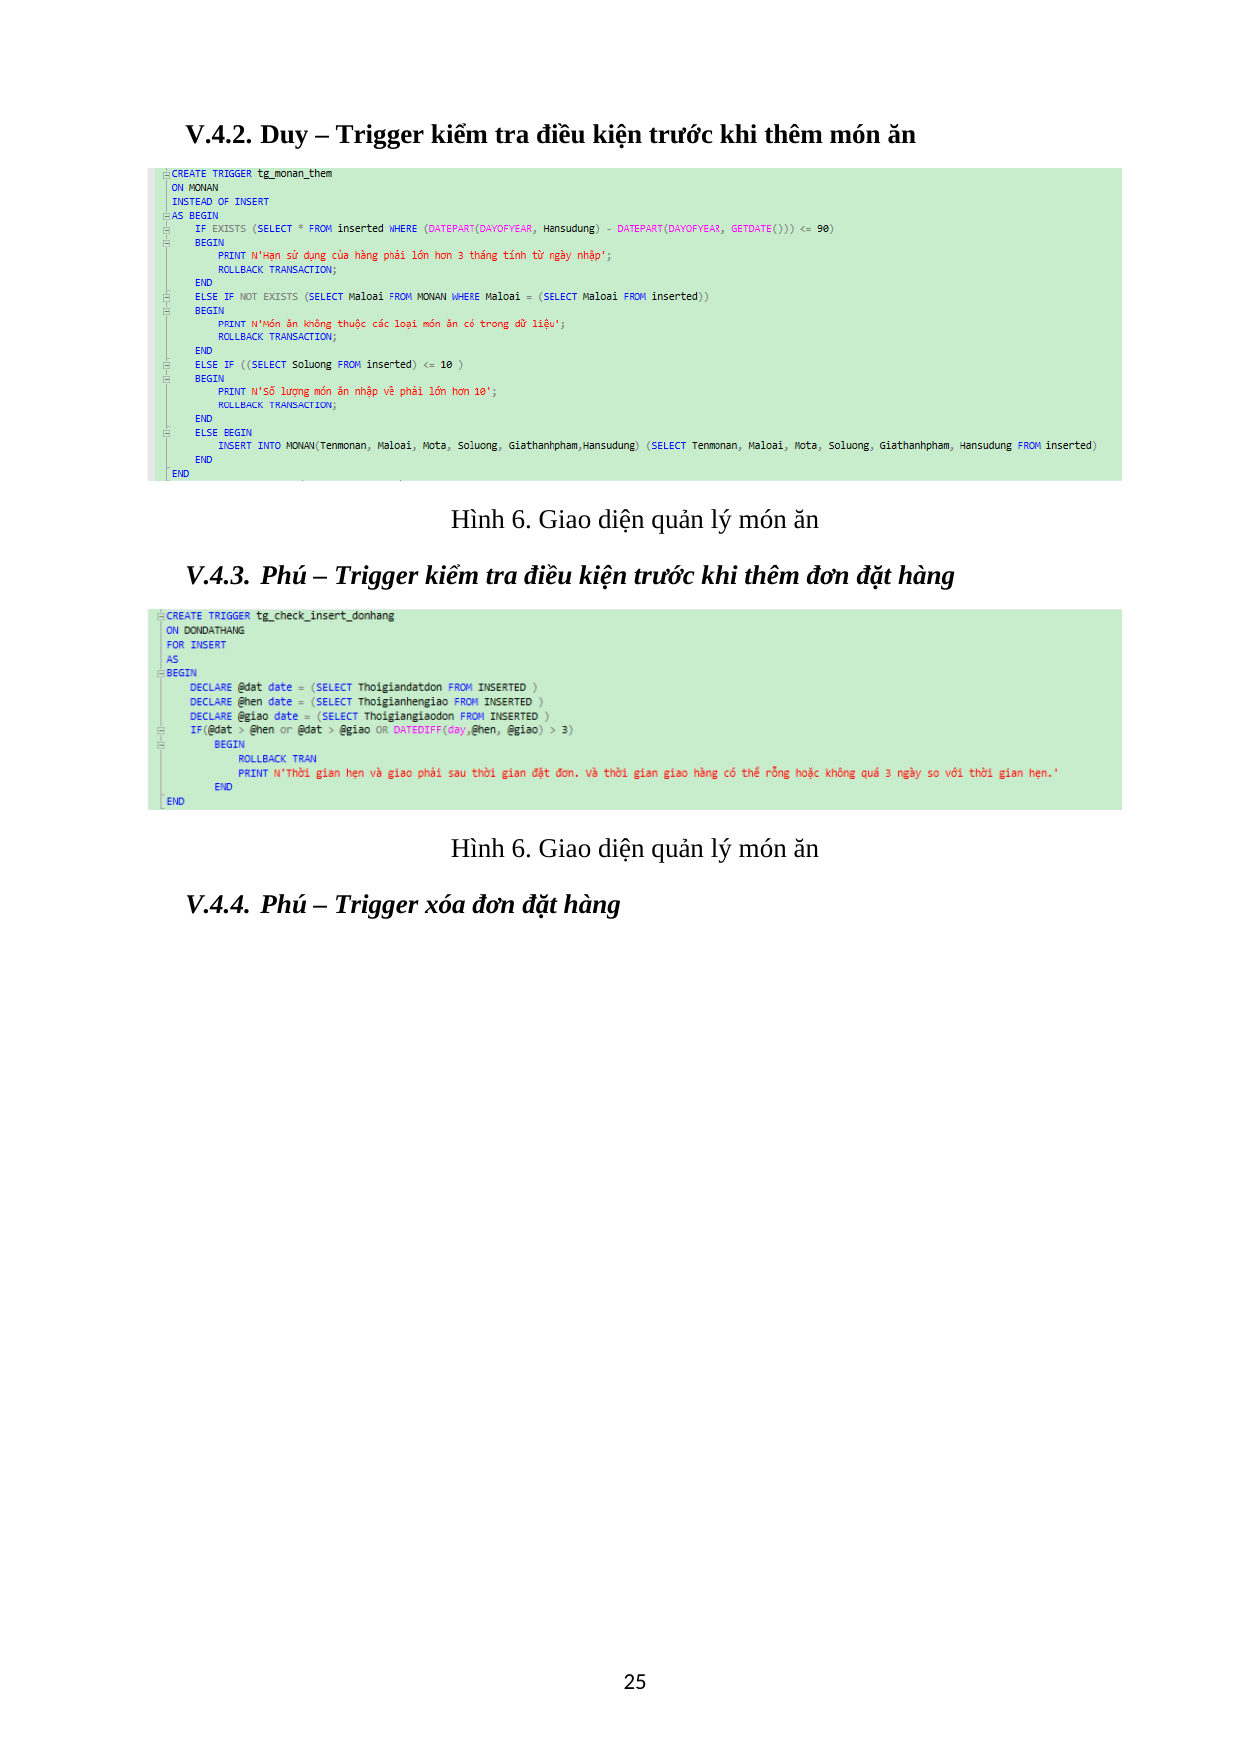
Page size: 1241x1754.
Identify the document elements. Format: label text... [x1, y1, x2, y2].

list Phú – Trigger xóa đơn đặt hàng [185, 888, 1122, 919]
picture [147, 168, 1123, 481]
list Duy – Trigger kiểm tra điều kiện trước khi thêm món ăn [185, 118, 1122, 149]
picture [147, 609, 1123, 810]
text Hình 6. Giao diện quản lý món ăn [148, 503, 1122, 534]
list Phú – Trigger kiểm tra điều kiện trước khi thêm đơn đặt hàng [185, 559, 1122, 590]
text Hình 6. Giao diện quản lý món ăn [148, 832, 1122, 863]
